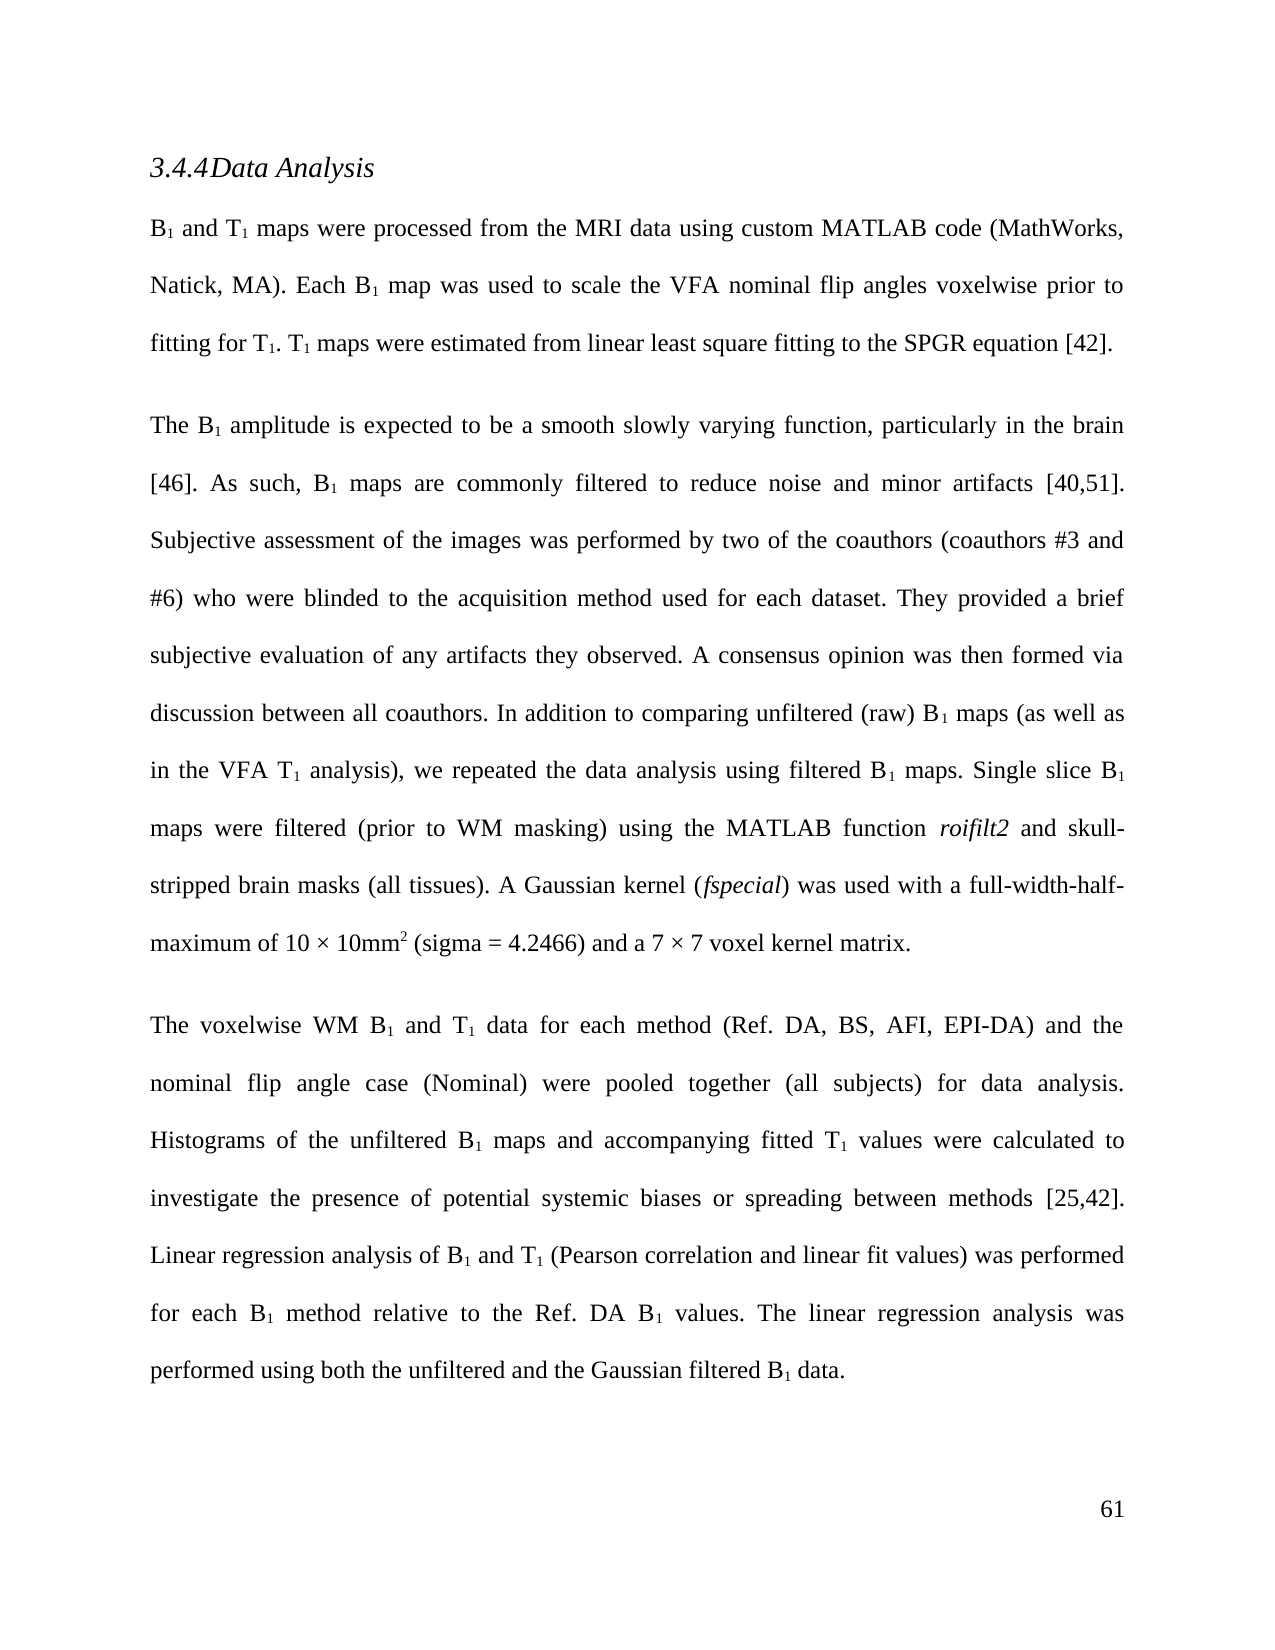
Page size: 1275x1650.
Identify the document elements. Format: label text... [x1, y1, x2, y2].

text The B1 amplitude is expected to be a smooth slowly varying function, particularly in the brain [46]. As such, B1 maps are commonly filtered to reduce noise and minor artifacts [40,51]. Subjective assessment of the images was performed by two of the coauthors (coauthors #3 and #6) who were blinded to the acquisition method used for each dataset. They provided a brief subjective evaluation of any artifacts they observed. A consensus opinion was then formed via discussion between all coauthors. In addition to comparing unfiltered (raw) B1 maps (as well as in the VFA T1 analysis), we repeated the data analysis using filtered B1 maps. Single slice B1 maps were filtered (prior to WM masking) using the MATLAB function roifilt2 and skull-stripped brain masks (all tissues). A Gaussian kernel (fspecial) was used with a full-width-half-maximum of 10 × 10mm2 (sigma = 4.2466) and a 7 × 7 voxel kernel matrix. [150, 410, 1125, 957]
text B1 and T1 maps were processed from the MRI data using custom MATLAB code (MathWorks, Natick, MA). Each B1 map was used to scale the VFA nominal flip angles voxelwise prior to fitting for T1. T1 maps were estimated from linear least square fitting to the SPGR equation [42]. [150, 213, 1125, 357]
subtitle Data Analysis [150, 150, 1125, 183]
text The voxelwise WM B1 and T1 data for each method (Ref. DA, BS, AFI, EPI-DA) and the nominal flip angle case (Nominal) were pooled together (all subjects) for data analysis. Histograms of the unfiltered B1 maps and accompanying fitted T1 values were calculated to investigate the presence of potential systemic biases or spreading between methods [25,42]. Linear regression analysis of B1 and T1 (Pearson correlation and linear fit values) was performed for each B1 method relative to the Ref. DA B1 values. The linear regression analysis was performed using both the unfiltered and the Gaussian filtered B1 data. [150, 1010, 1125, 1384]
